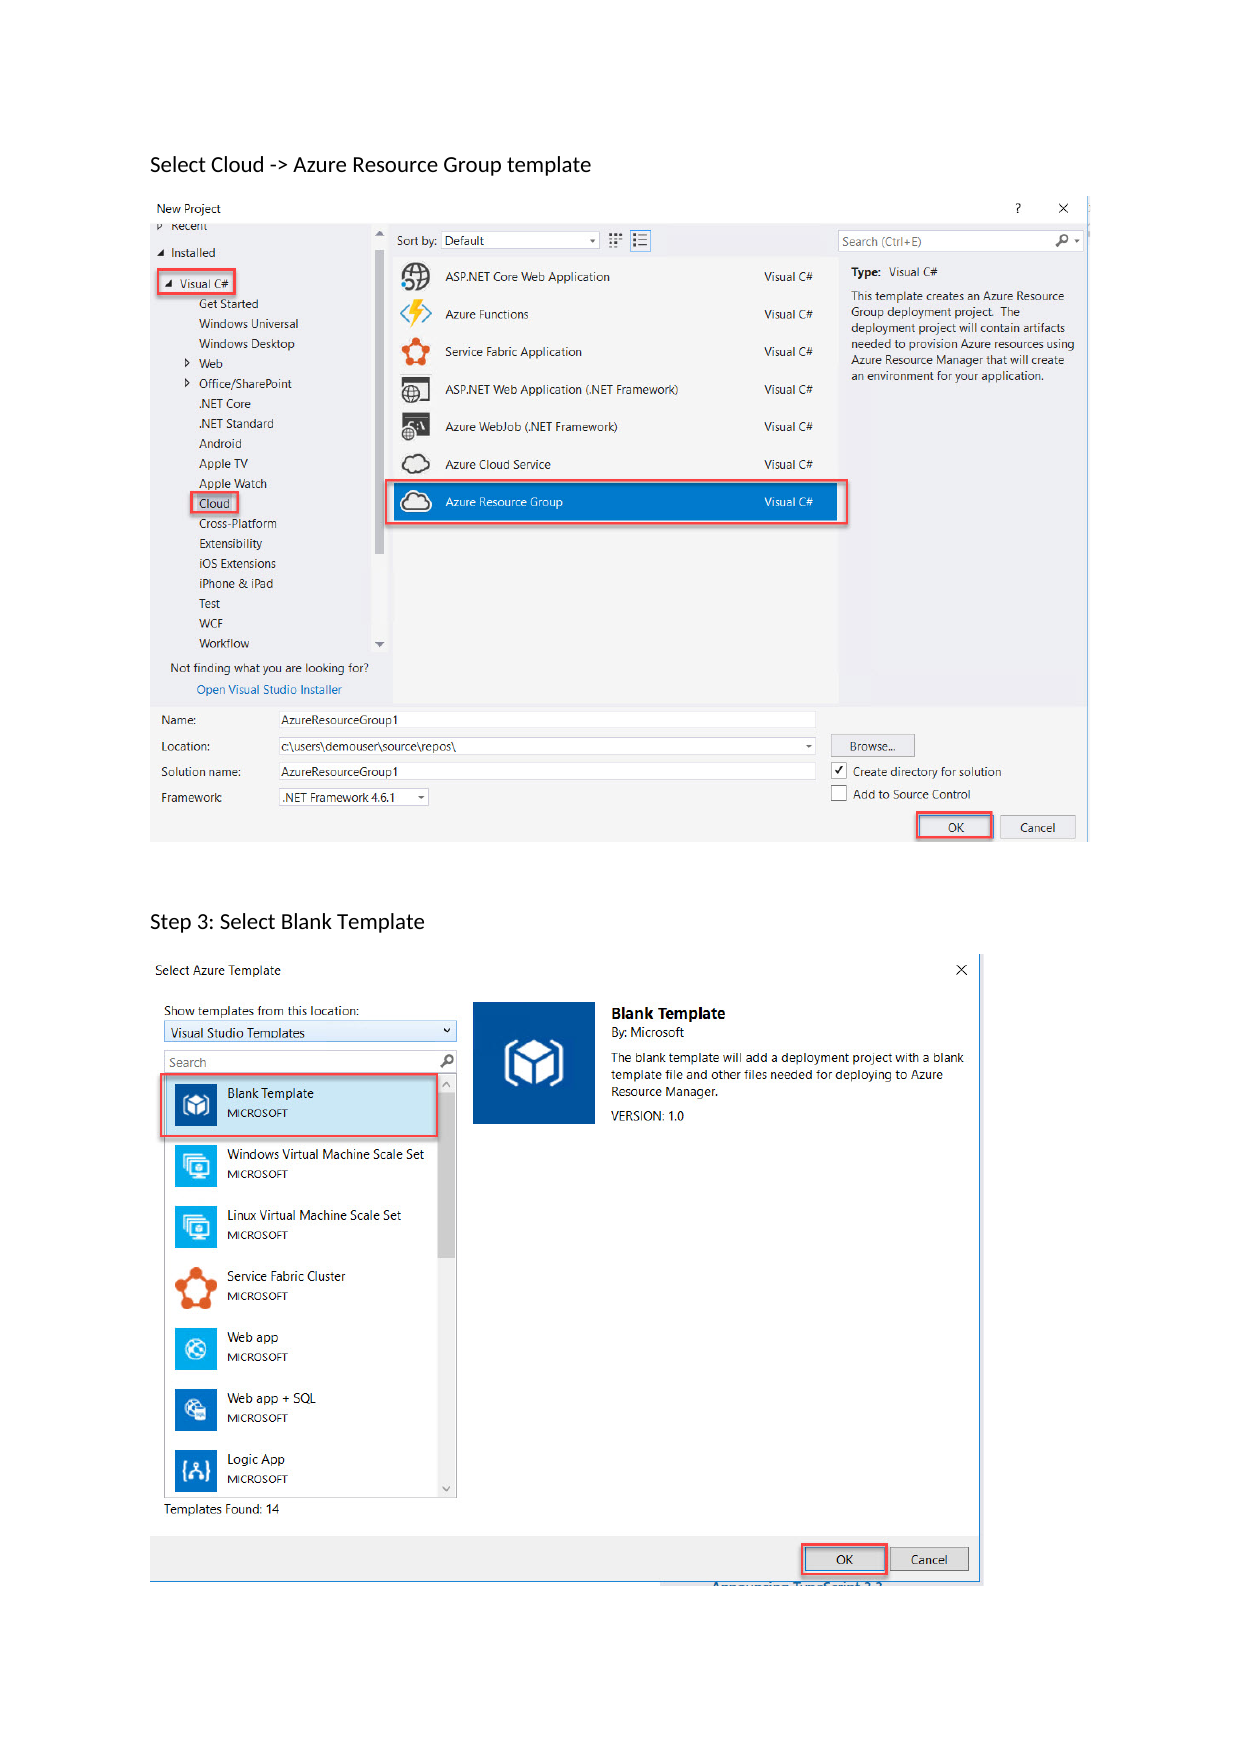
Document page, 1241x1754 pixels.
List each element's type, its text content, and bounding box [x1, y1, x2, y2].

picture [150, 954, 984, 1586]
text Select Cloud -> Azure Resource Group template [150, 150, 1090, 178]
text Step 3: Select Blank Template [150, 907, 1090, 935]
picture [150, 196, 1091, 842]
